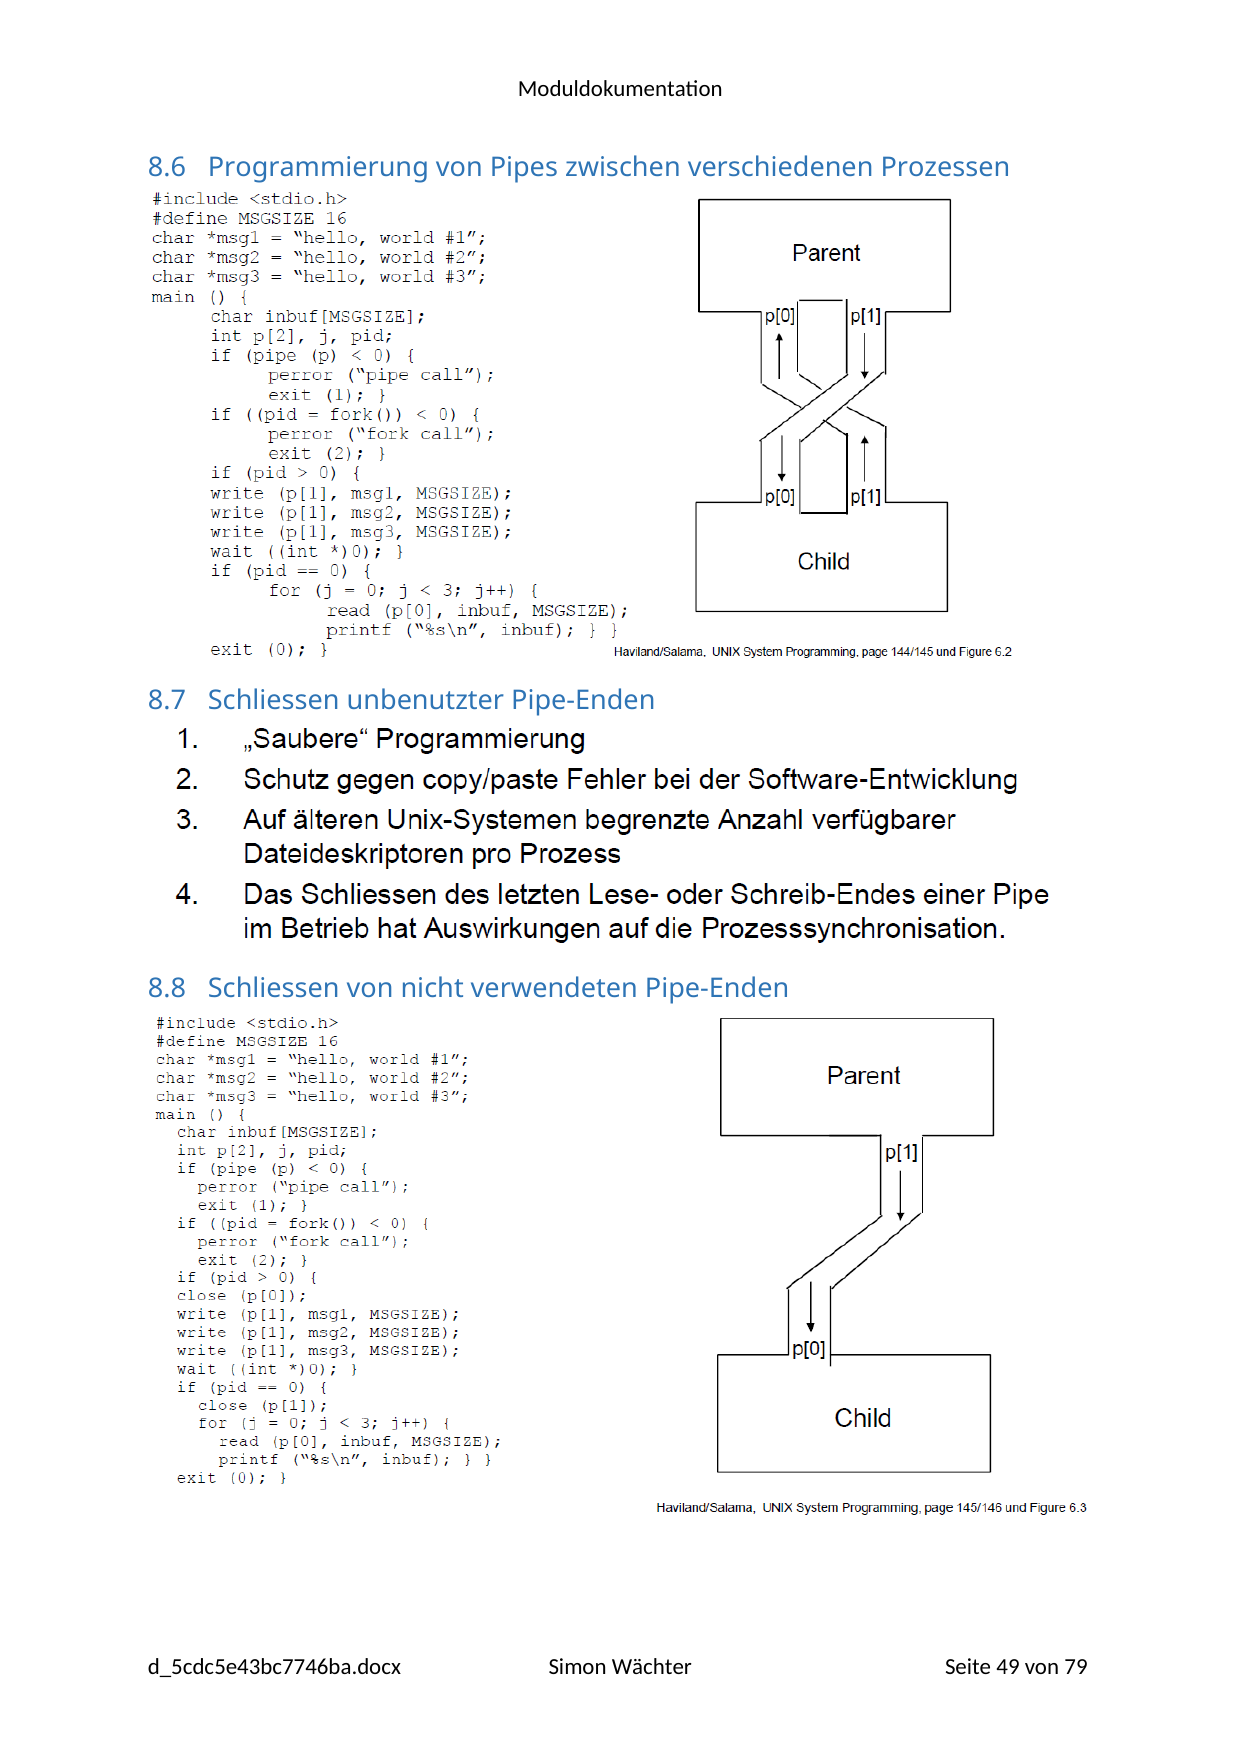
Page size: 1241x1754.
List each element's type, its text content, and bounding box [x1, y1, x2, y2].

subtitle Schliessen unbenutzter Pipe-Enden [148, 681, 1093, 717]
picture [147, 1008, 1093, 1516]
picture [147, 187, 1022, 662]
picture [147, 720, 1093, 951]
subtitle Schliessen von nicht verwendeten Pipe-Enden [148, 969, 1093, 1006]
subtitle Programmierung von Pipes zwischen verschiedenen Prozessen [148, 148, 1093, 184]
